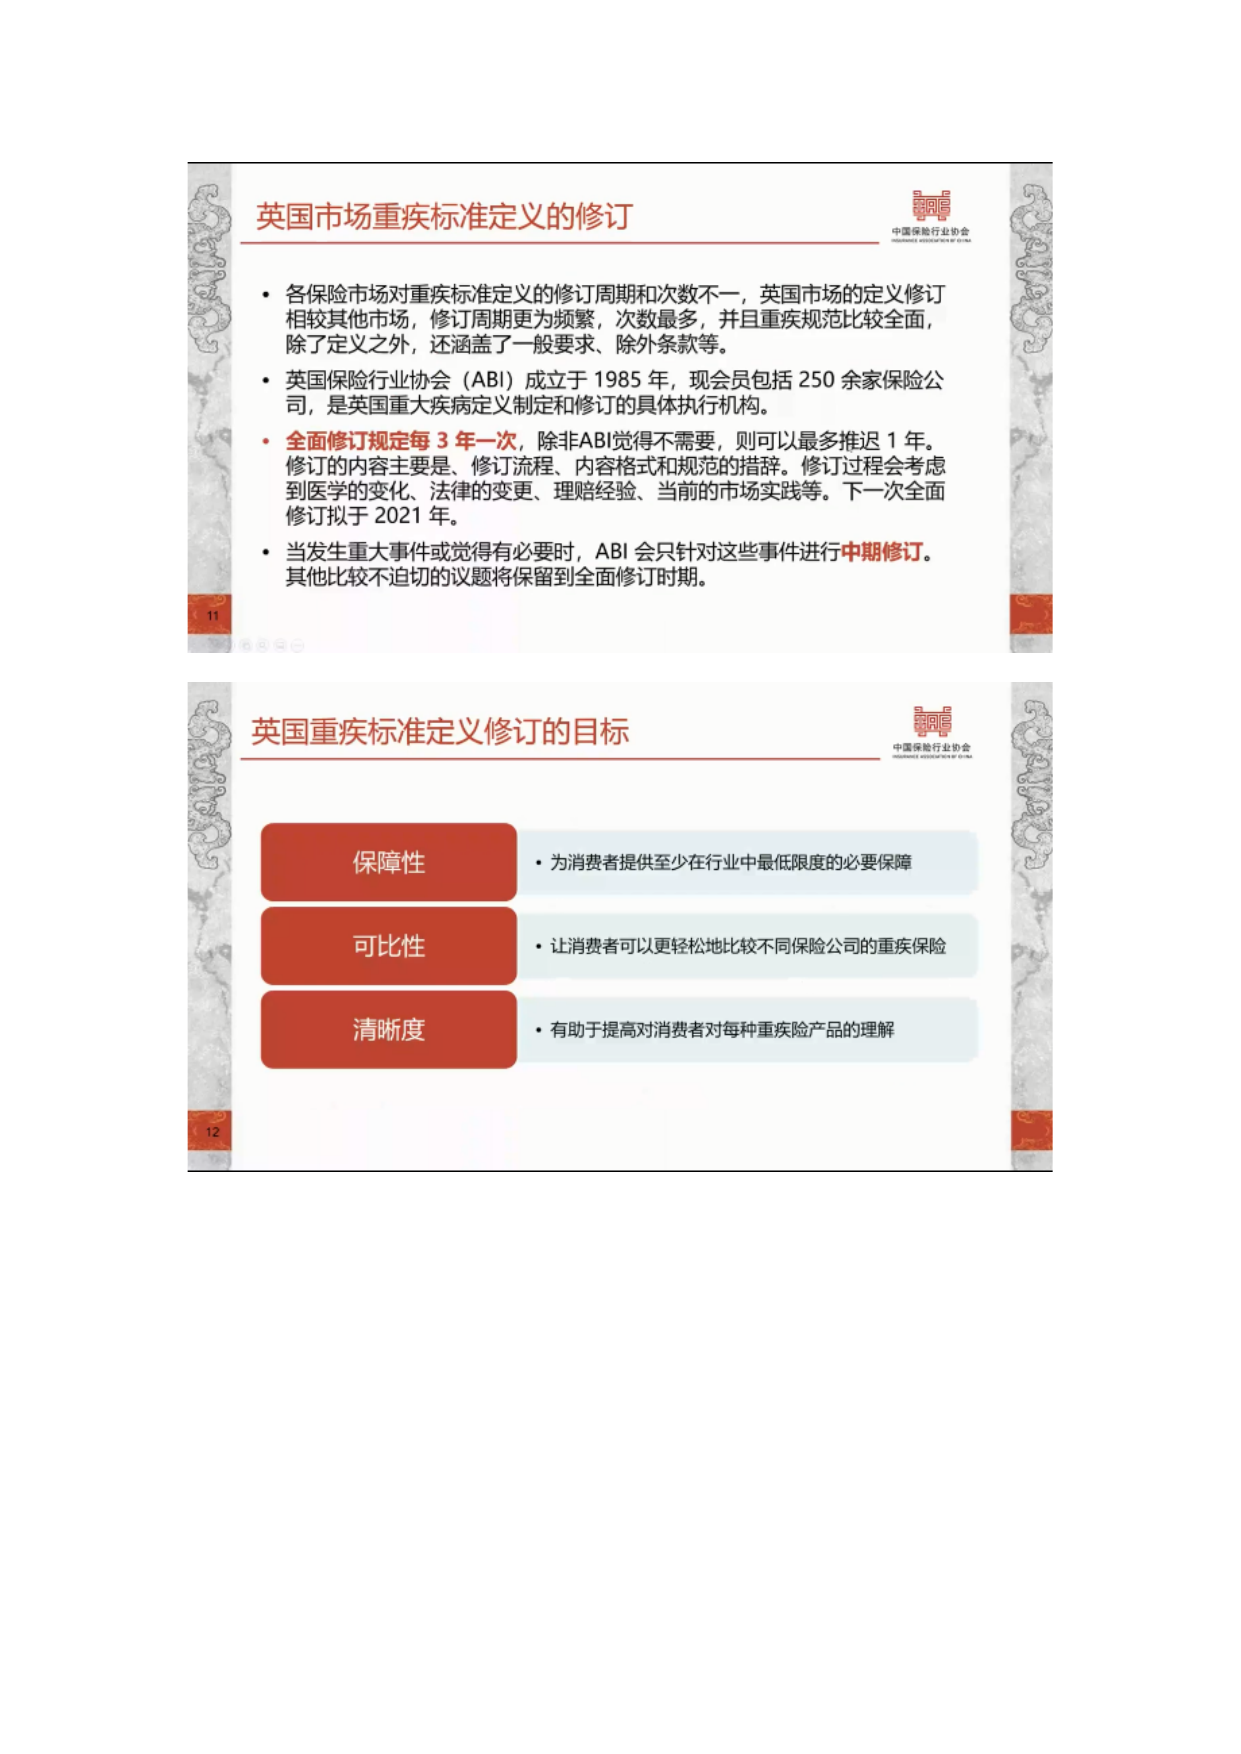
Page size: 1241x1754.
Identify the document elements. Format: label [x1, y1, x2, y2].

picture [187, 162, 1053, 653]
picture [187, 682, 1053, 1172]
